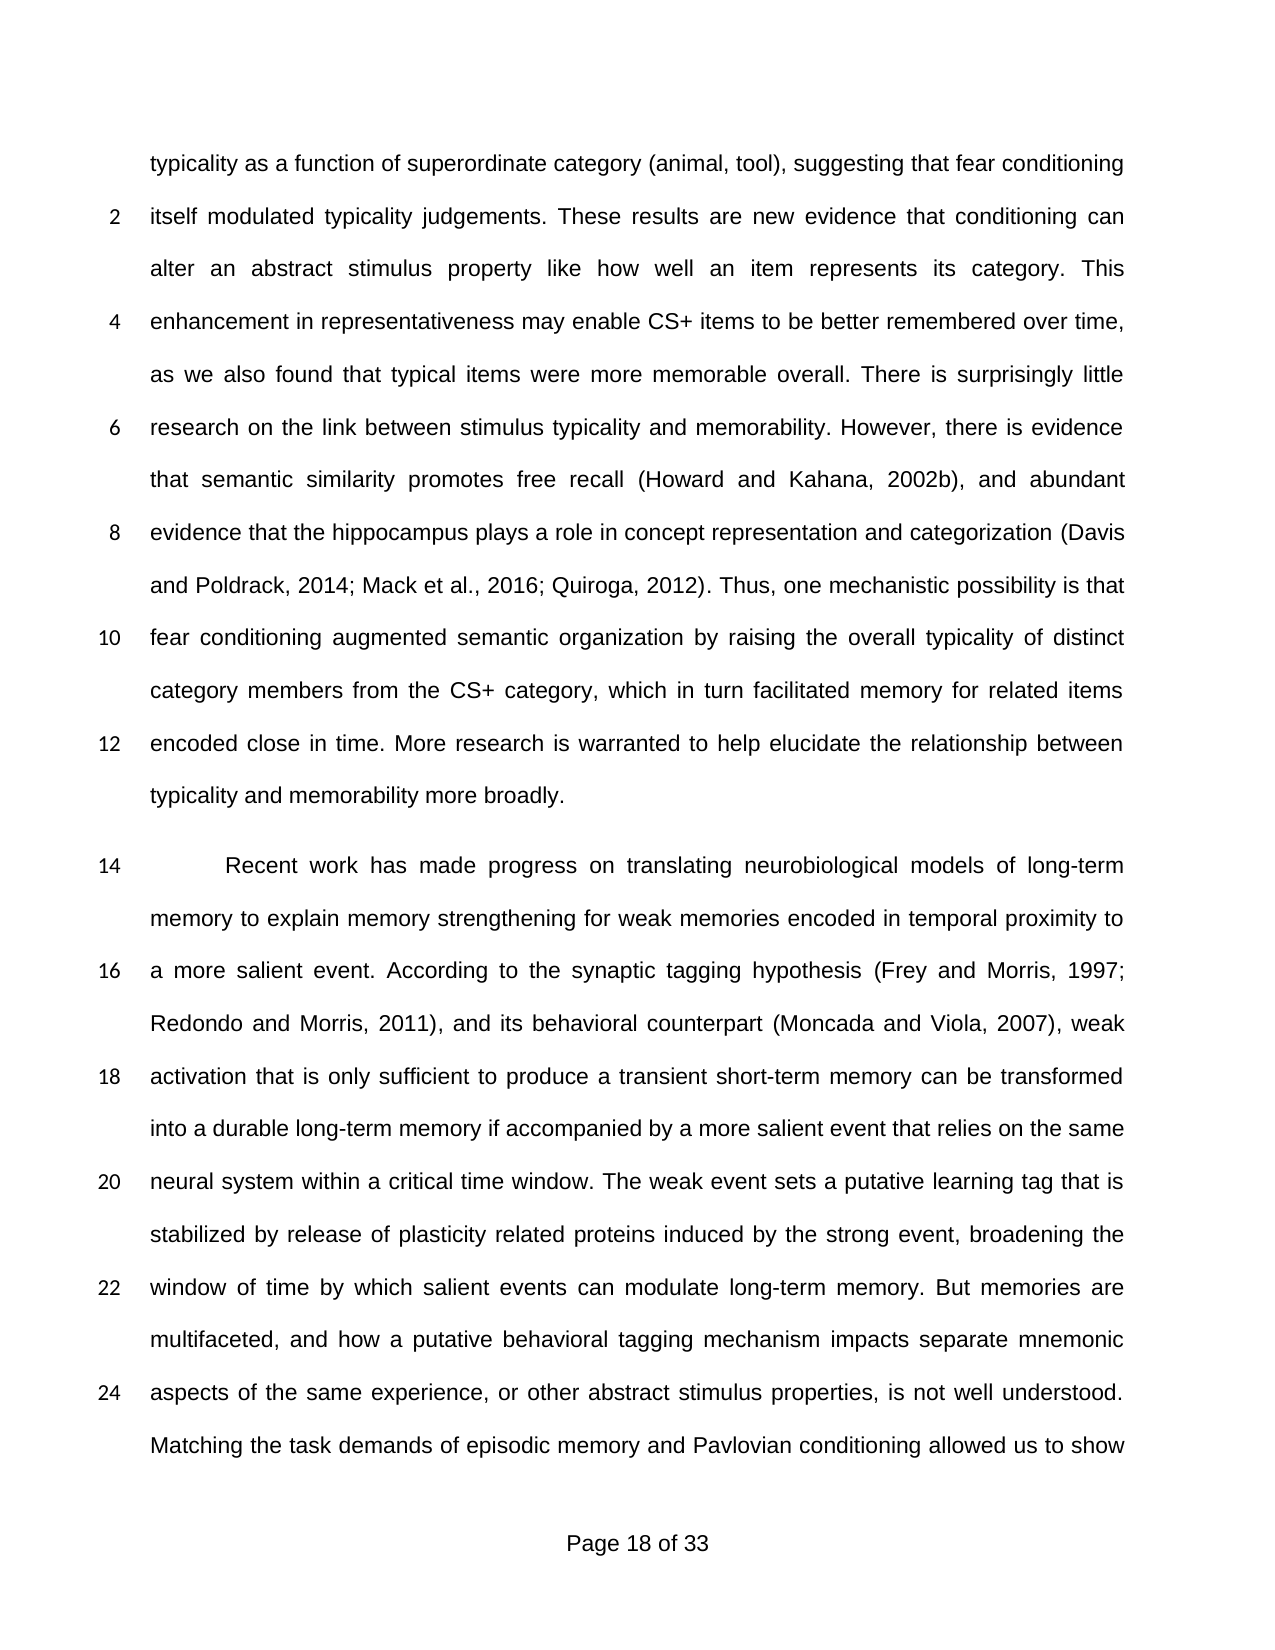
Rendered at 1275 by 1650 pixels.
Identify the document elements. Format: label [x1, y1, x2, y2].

text [150, 150, 1125, 809]
text [150, 852, 1125, 1458]
